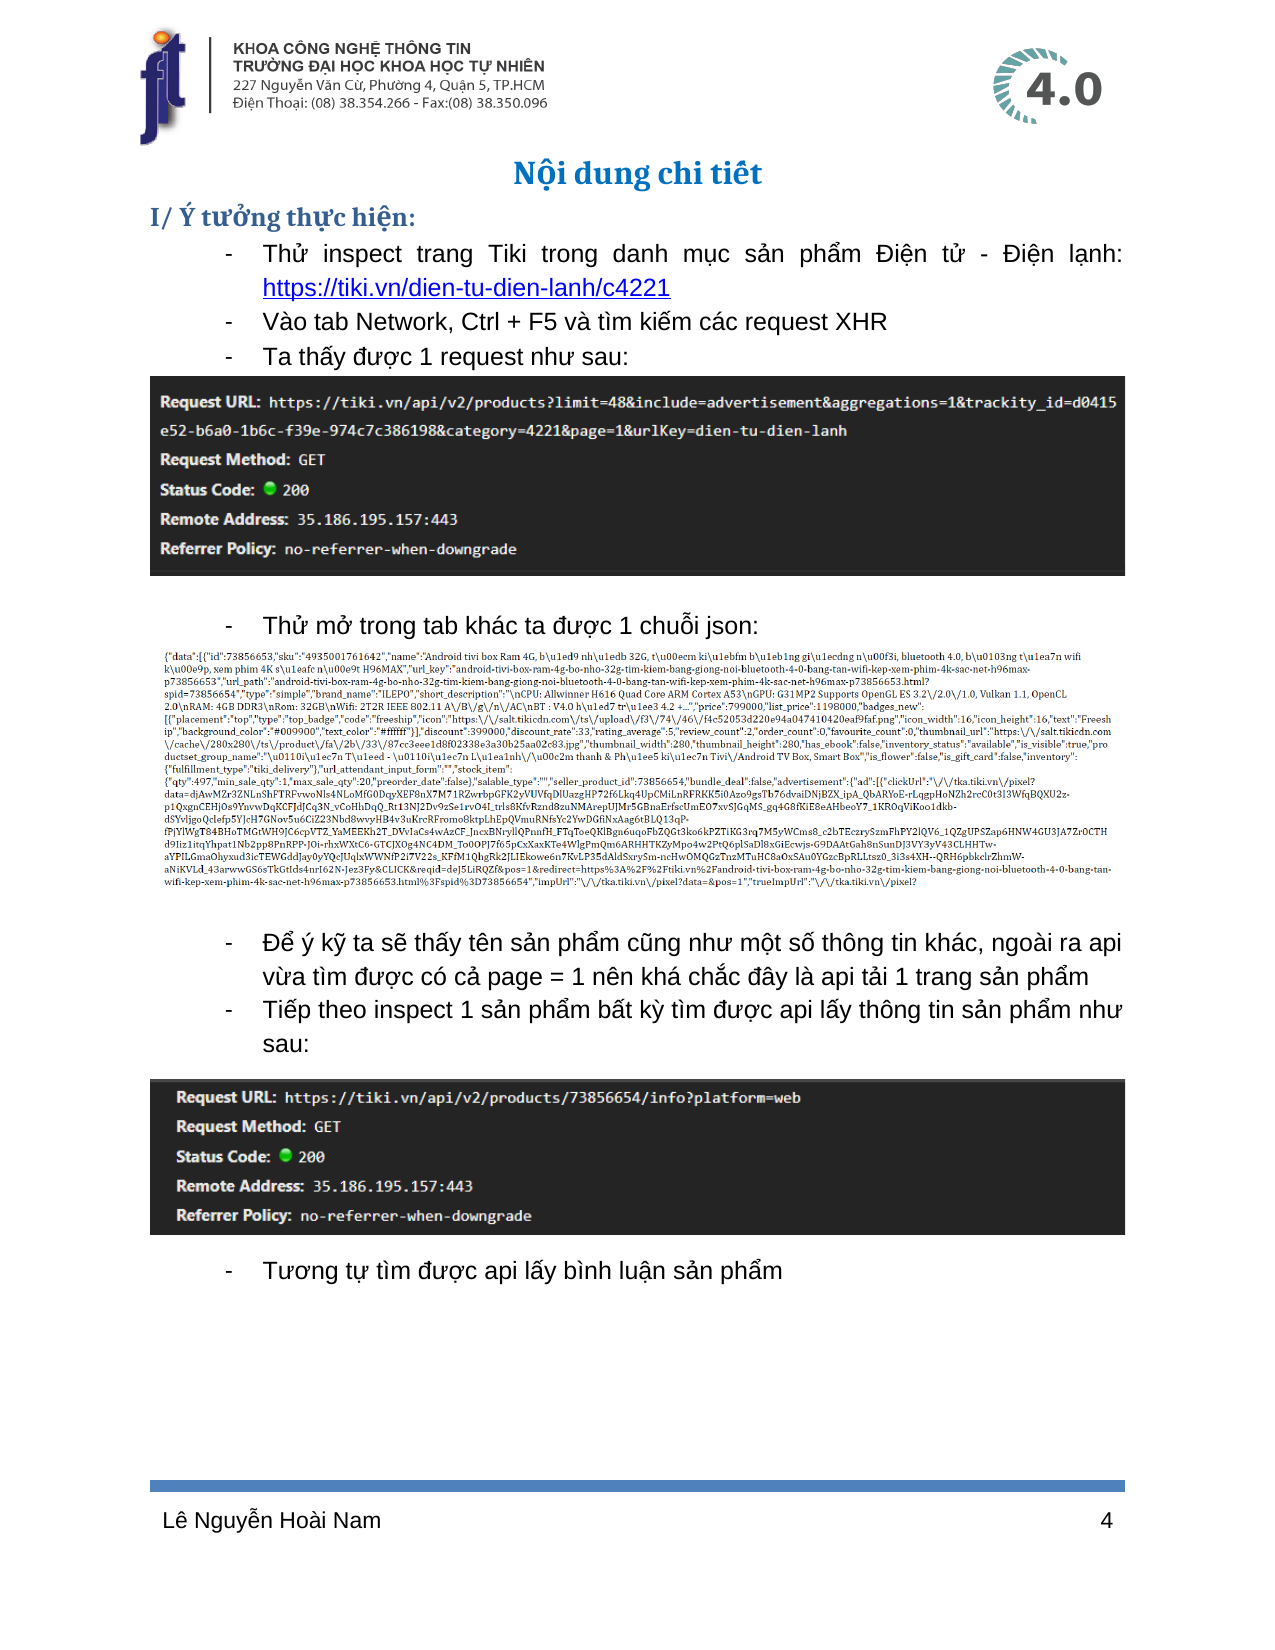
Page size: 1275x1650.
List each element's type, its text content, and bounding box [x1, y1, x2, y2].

picture [117, 21, 580, 167]
picture [150, 1079, 1125, 1235]
list Tương tự tìm được api lấy bình luận sản phẩm [225, 1255, 1125, 1285]
picture [150, 376, 1125, 576]
list Vào tab Network, Ctrl + F5 và tìm kiếm các request XHR [225, 306, 1125, 336]
list Thử mở trong tab khác ta được 1 chuỗi json: [225, 610, 1125, 641]
list Để ý kỹ ta sẽ thấy tên sản phẩm cũng như một số thông tin khác, ngoài ra api vừa tìm được có cả page = 1 nên khá chắc đây là api tải 1 trang sản phẩm [225, 927, 1125, 990]
subtitle Nội dung chi tiết [150, 154, 1125, 192]
list Thử inspect trang Tiki trong danh mục sản phẩm Điện tử - Điện lạnh: https://tiki.vn/dien-tu-dien-lanh/c4221 [225, 238, 1125, 302]
picture [985, 41, 1108, 127]
picture [163, 645, 1112, 890]
list Ta thấy được 1 request như sau: [225, 341, 1125, 371]
subtitle I/ Ý tưởng thực hiện: [150, 202, 1125, 233]
list Tiếp theo inspect 1 sản phẩm bất kỳ tìm được api lấy thông tin sản phẩm như sau: [225, 995, 1125, 1058]
